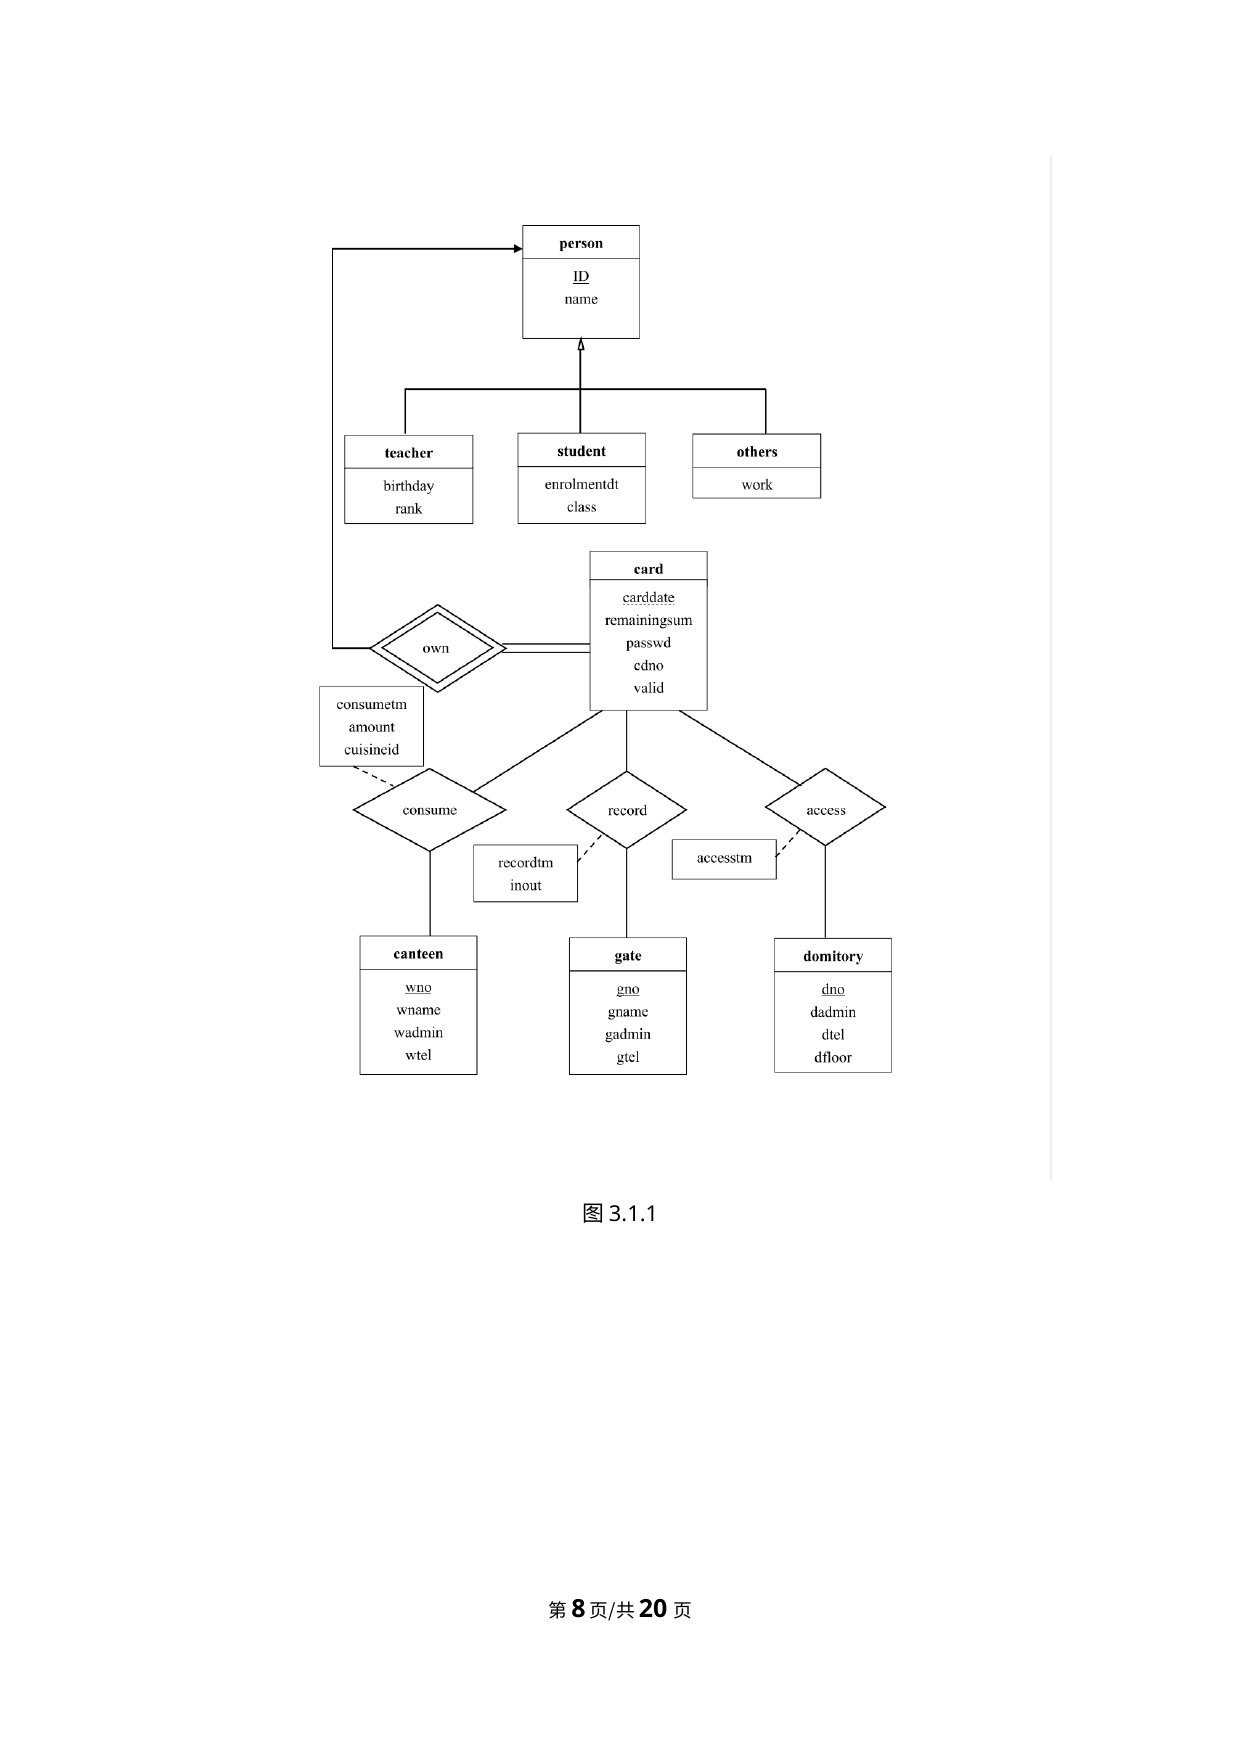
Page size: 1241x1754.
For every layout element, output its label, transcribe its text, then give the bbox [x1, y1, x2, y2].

text 图3.1.1 [187, 1196, 1053, 1228]
picture [187, 155, 1053, 1181]
